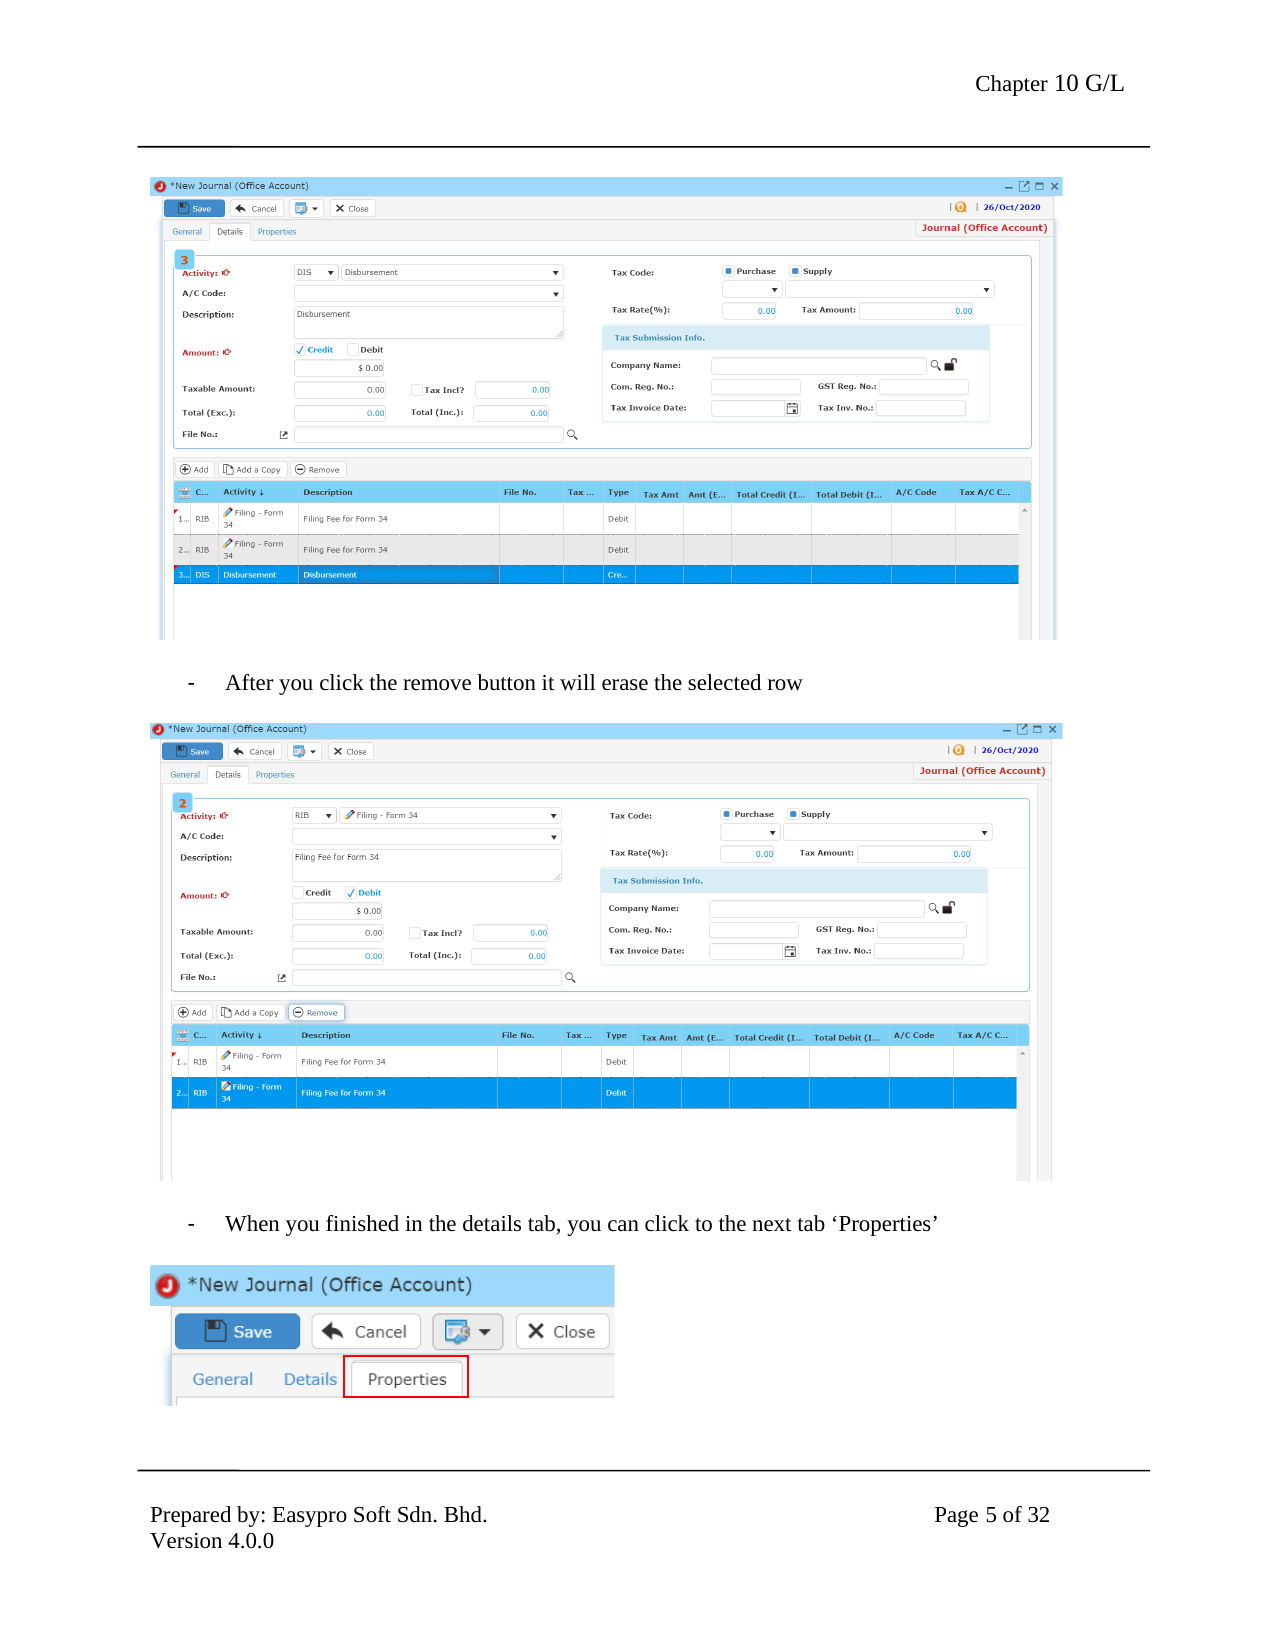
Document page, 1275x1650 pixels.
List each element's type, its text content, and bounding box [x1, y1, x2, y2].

picture [150, 177, 1063, 640]
list After you click the remove button it will erase the selected row [187, 666, 1125, 697]
picture [150, 1264, 615, 1406]
list When you finished in the details tab, you can click to the next tab ‘Properties’ [187, 1207, 1125, 1238]
picture [150, 723, 1063, 1181]
